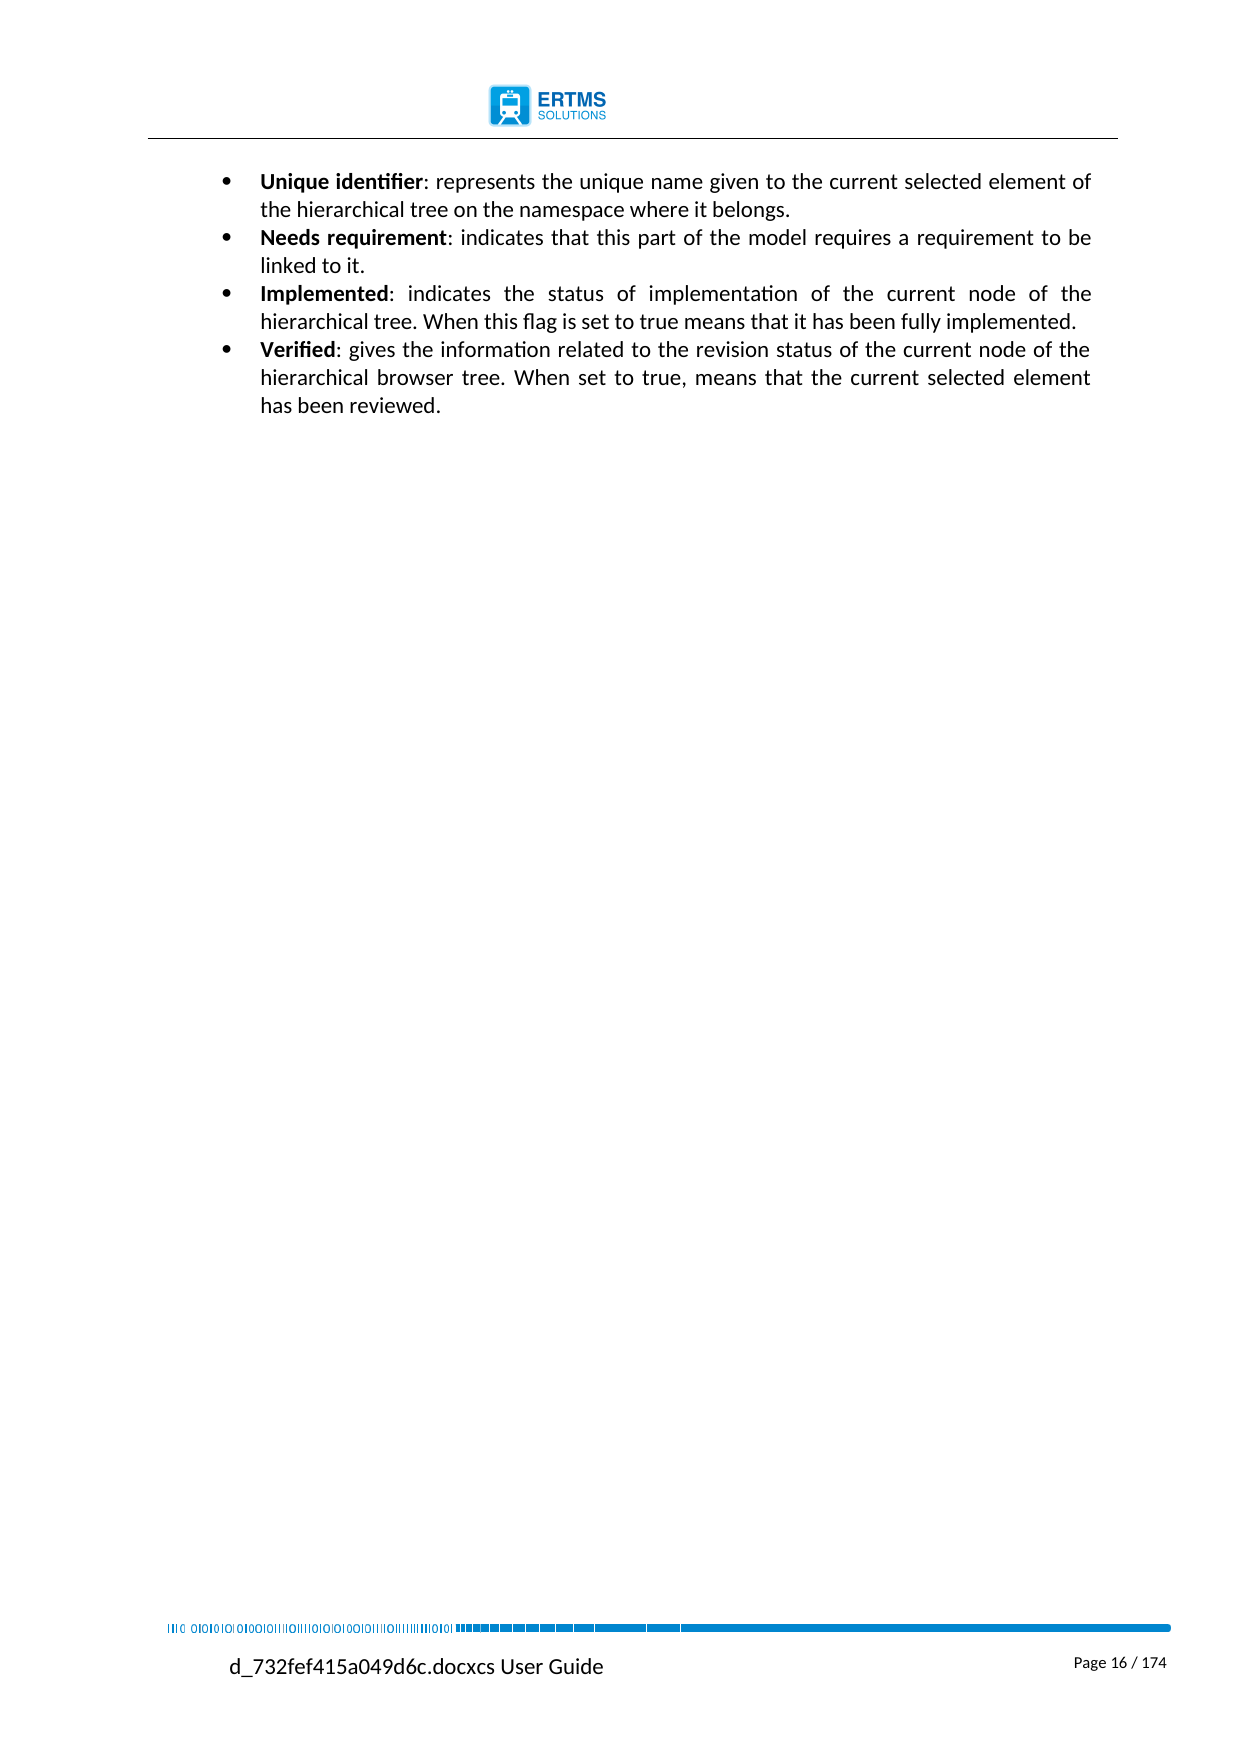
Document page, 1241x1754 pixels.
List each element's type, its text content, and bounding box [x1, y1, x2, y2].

list Unique identifier: represents the unique name given to the current selected element of the hierarchical tree on the namespace where it belongs. [223, 167, 1093, 223]
picture [477, 73, 617, 138]
picture [167, 1624, 1171, 1633]
list Verified: gives the information related to the revision status of the current node of the hierarchical browser tree. When set to true, means that the current selected element has been reviewed. [223, 335, 1093, 419]
list Implemented: indicates the status of implementation of the current node of the hierarchical tree. When this flag is set to true means that it has been fully implemented. [223, 279, 1093, 335]
list Needs requirement: indicates that this part of the model requires a requirement to be linked to it. [223, 223, 1093, 279]
